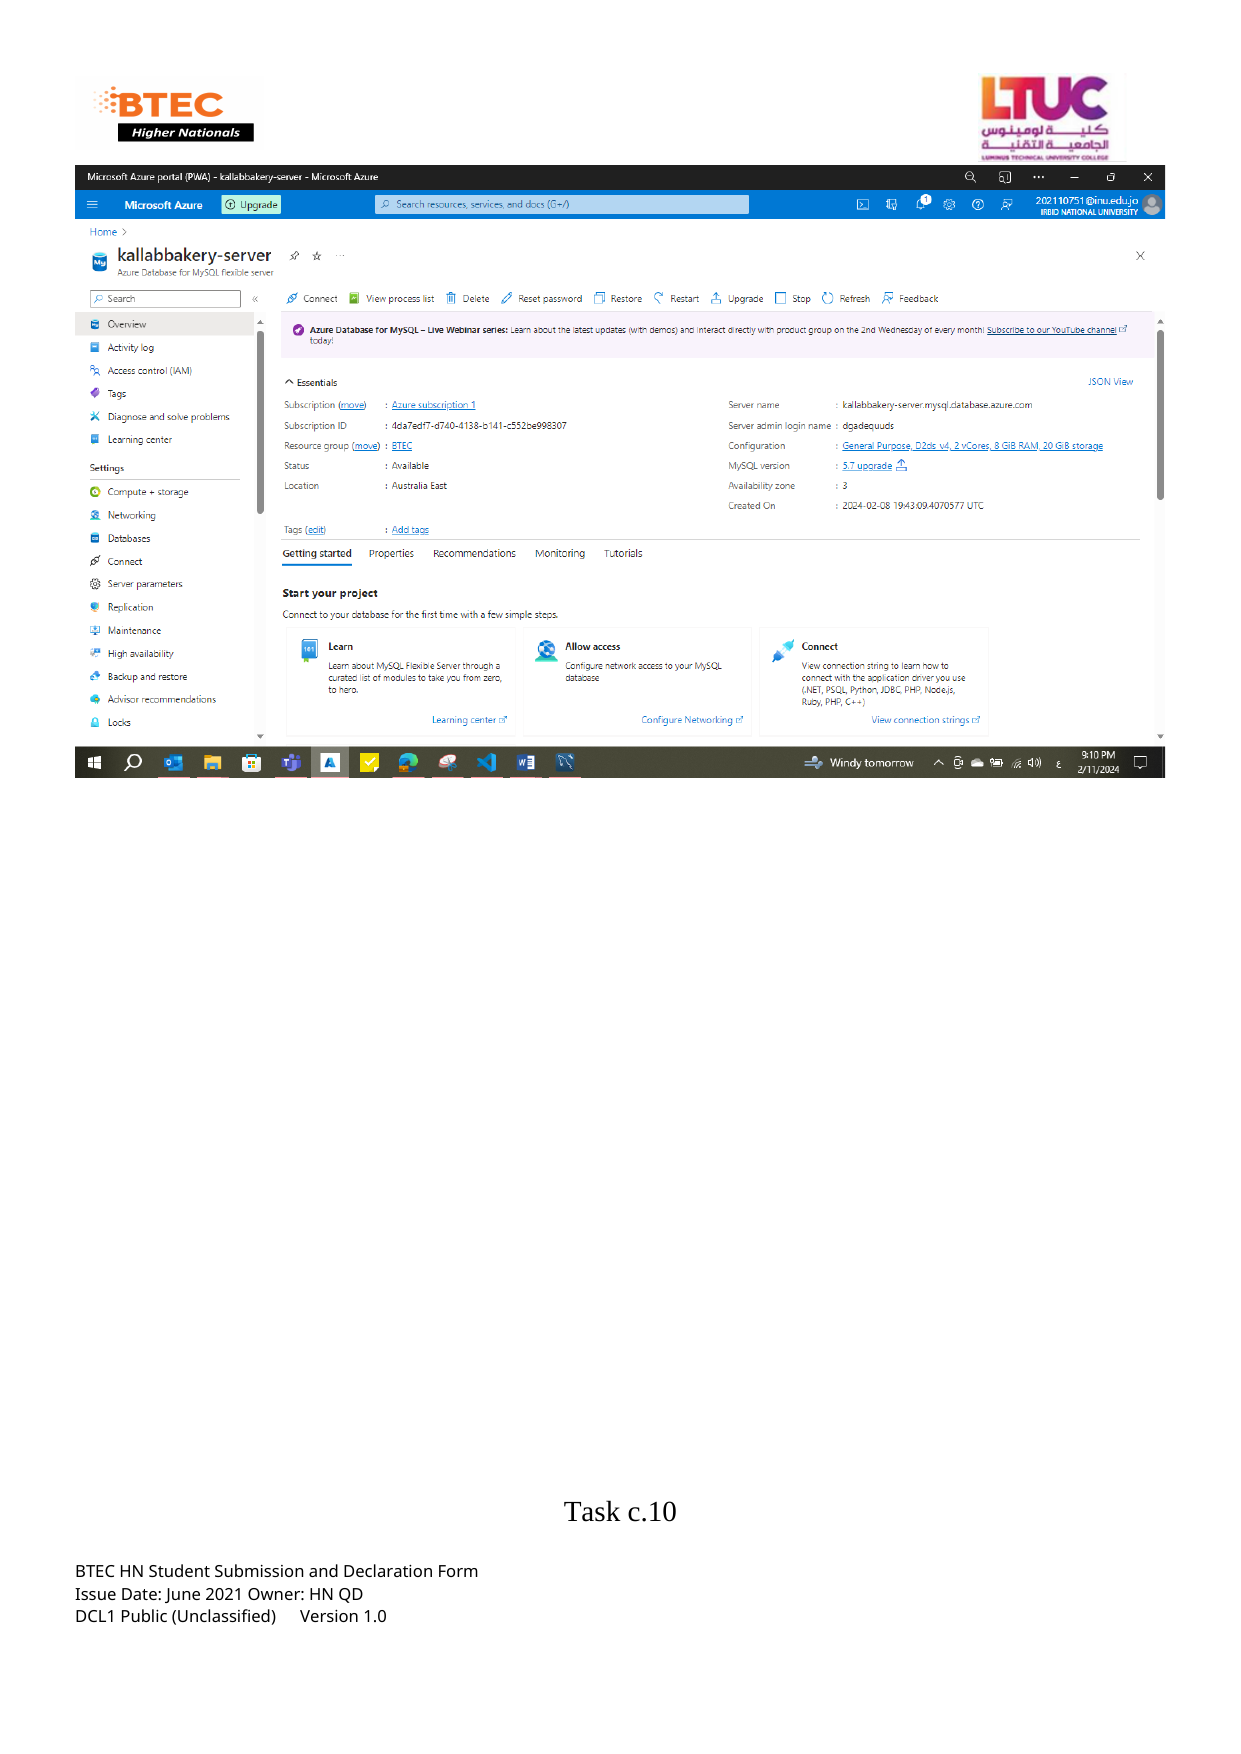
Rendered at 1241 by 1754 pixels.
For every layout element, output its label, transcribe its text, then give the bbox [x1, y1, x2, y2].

picture [75, 165, 1166, 778]
text Task c.10 [75, 1494, 1165, 1527]
picture [75, 76, 264, 150]
picture [978, 73, 1127, 163]
